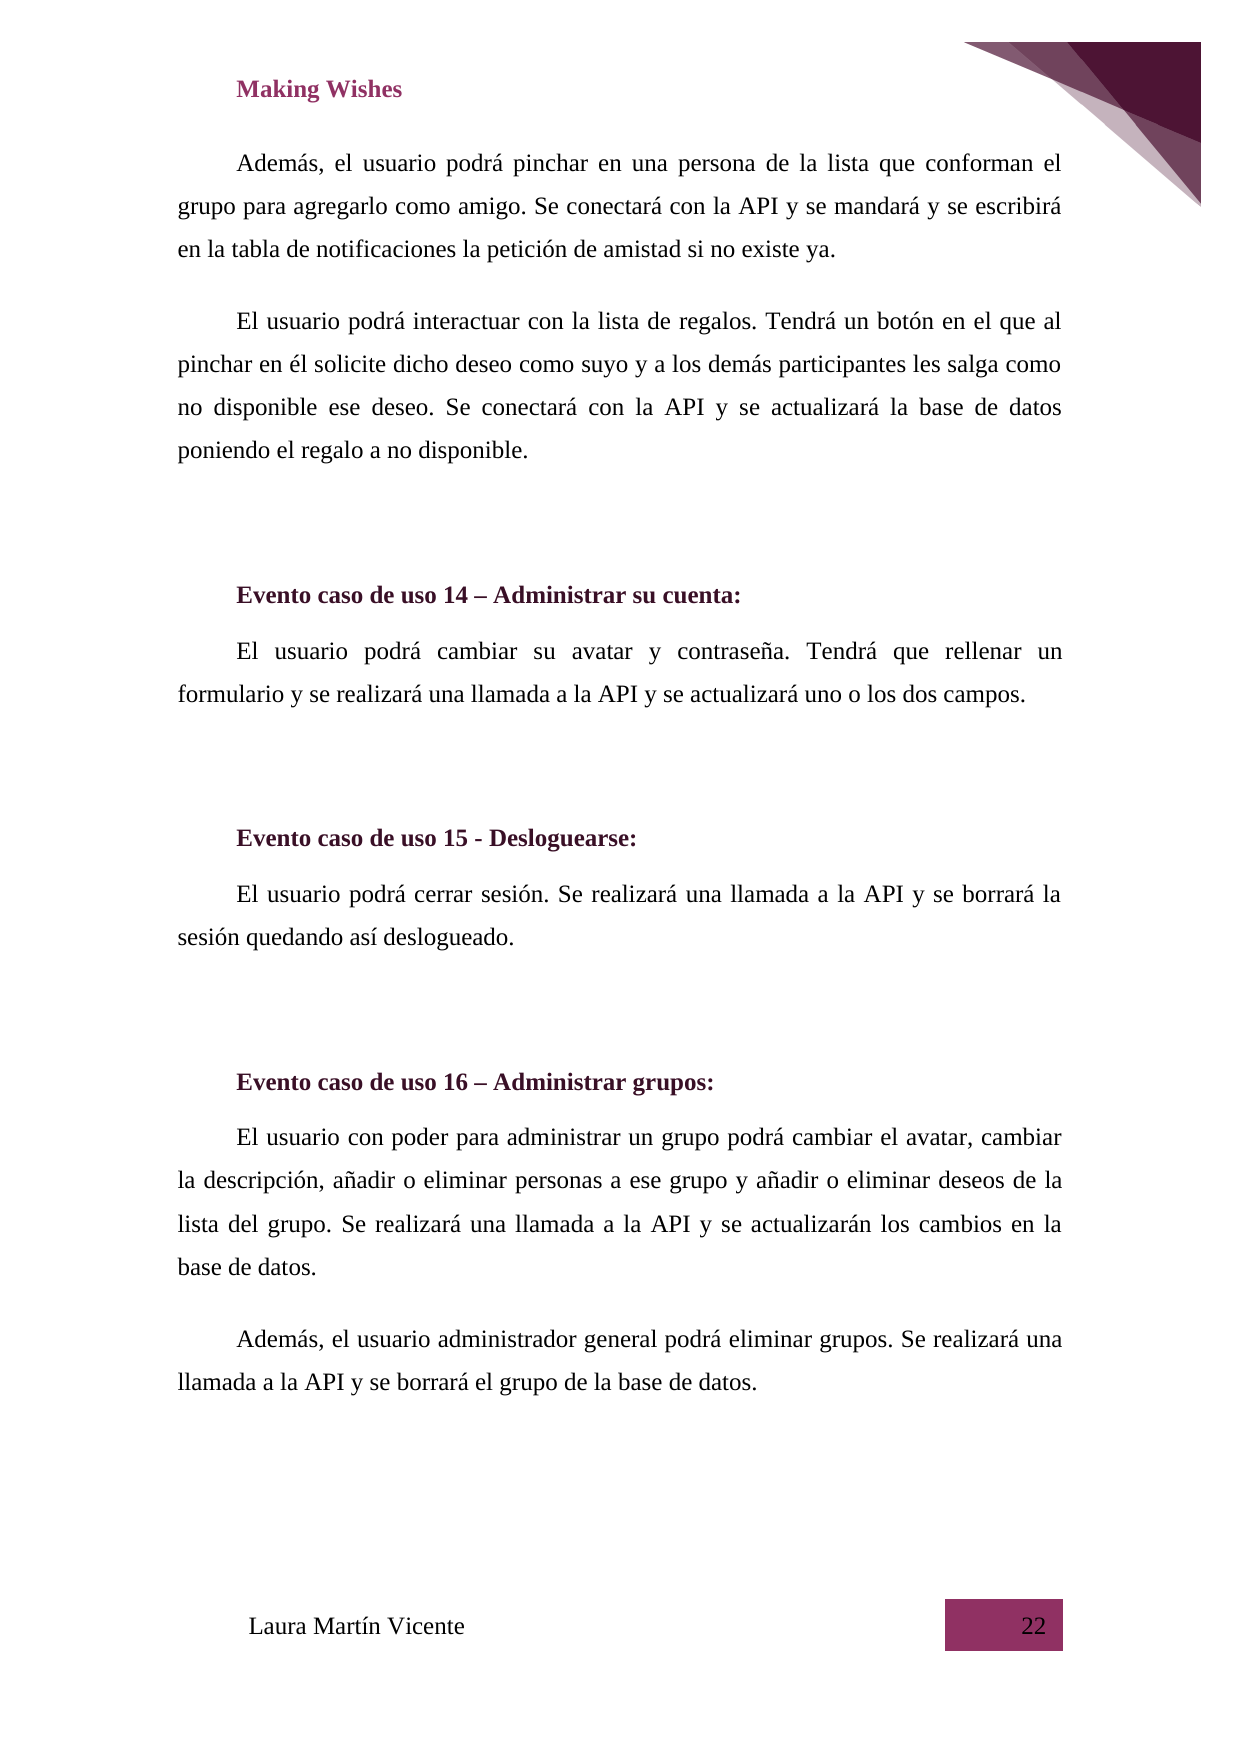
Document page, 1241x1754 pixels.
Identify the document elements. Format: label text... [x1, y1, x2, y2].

subtitle Evento caso de uso 16 – Administrar grupos: [177, 1067, 1063, 1096]
text El usuario podrá interactuar con la lista de regalos. Tendrá un botón en el que al pinchar en él solicite dicho deseo como suyo y a los demás participantes les salga como no disponible ese deseo. Se conectará con la API y se actualizará la base de datos poniendo el regalo a no disponible. [177, 306, 1063, 464]
text Además, el usuario administrador general podrá eliminar grupos. Se realizará una llamada a la API y se borrará el grupo de la base de datos. [177, 1324, 1063, 1396]
text El usuario con poder para administrar un grupo podrá cambiar el avatar, cambiar la descripción, añadir o eliminar personas a ese grupo y añadir o eliminar deseos de la lista del grupo. Se realizará una llamada a la API y se actualizarán los cambios en la base de datos. [177, 1122, 1063, 1281]
subtitle Evento caso de uso 15 - Desloguearse: [177, 823, 1063, 852]
picture [963, 42, 1201, 207]
text Además, el usuario podrá pinchar en una persona de la lista que conforman el grupo para agregarlo como amigo. Se conectará con la API y se mandará y se escribirá en la tabla de notificaciones la petición de amistad si no existe ya. [177, 148, 1063, 263]
subtitle Evento caso de uso 14 – Administrar su cuenta: [177, 580, 1063, 609]
text El usuario podrá cerrar sesión. Se realizará una llamada a la API y se borrará la sesión quedando así deslogueado. [177, 879, 1063, 951]
text El usuario podrá cambiar su avatar y contraseña. Tendrá que rellenar un formulario y se realizará una llamada a la API y se actualizará uno o los dos campos. [177, 636, 1063, 708]
